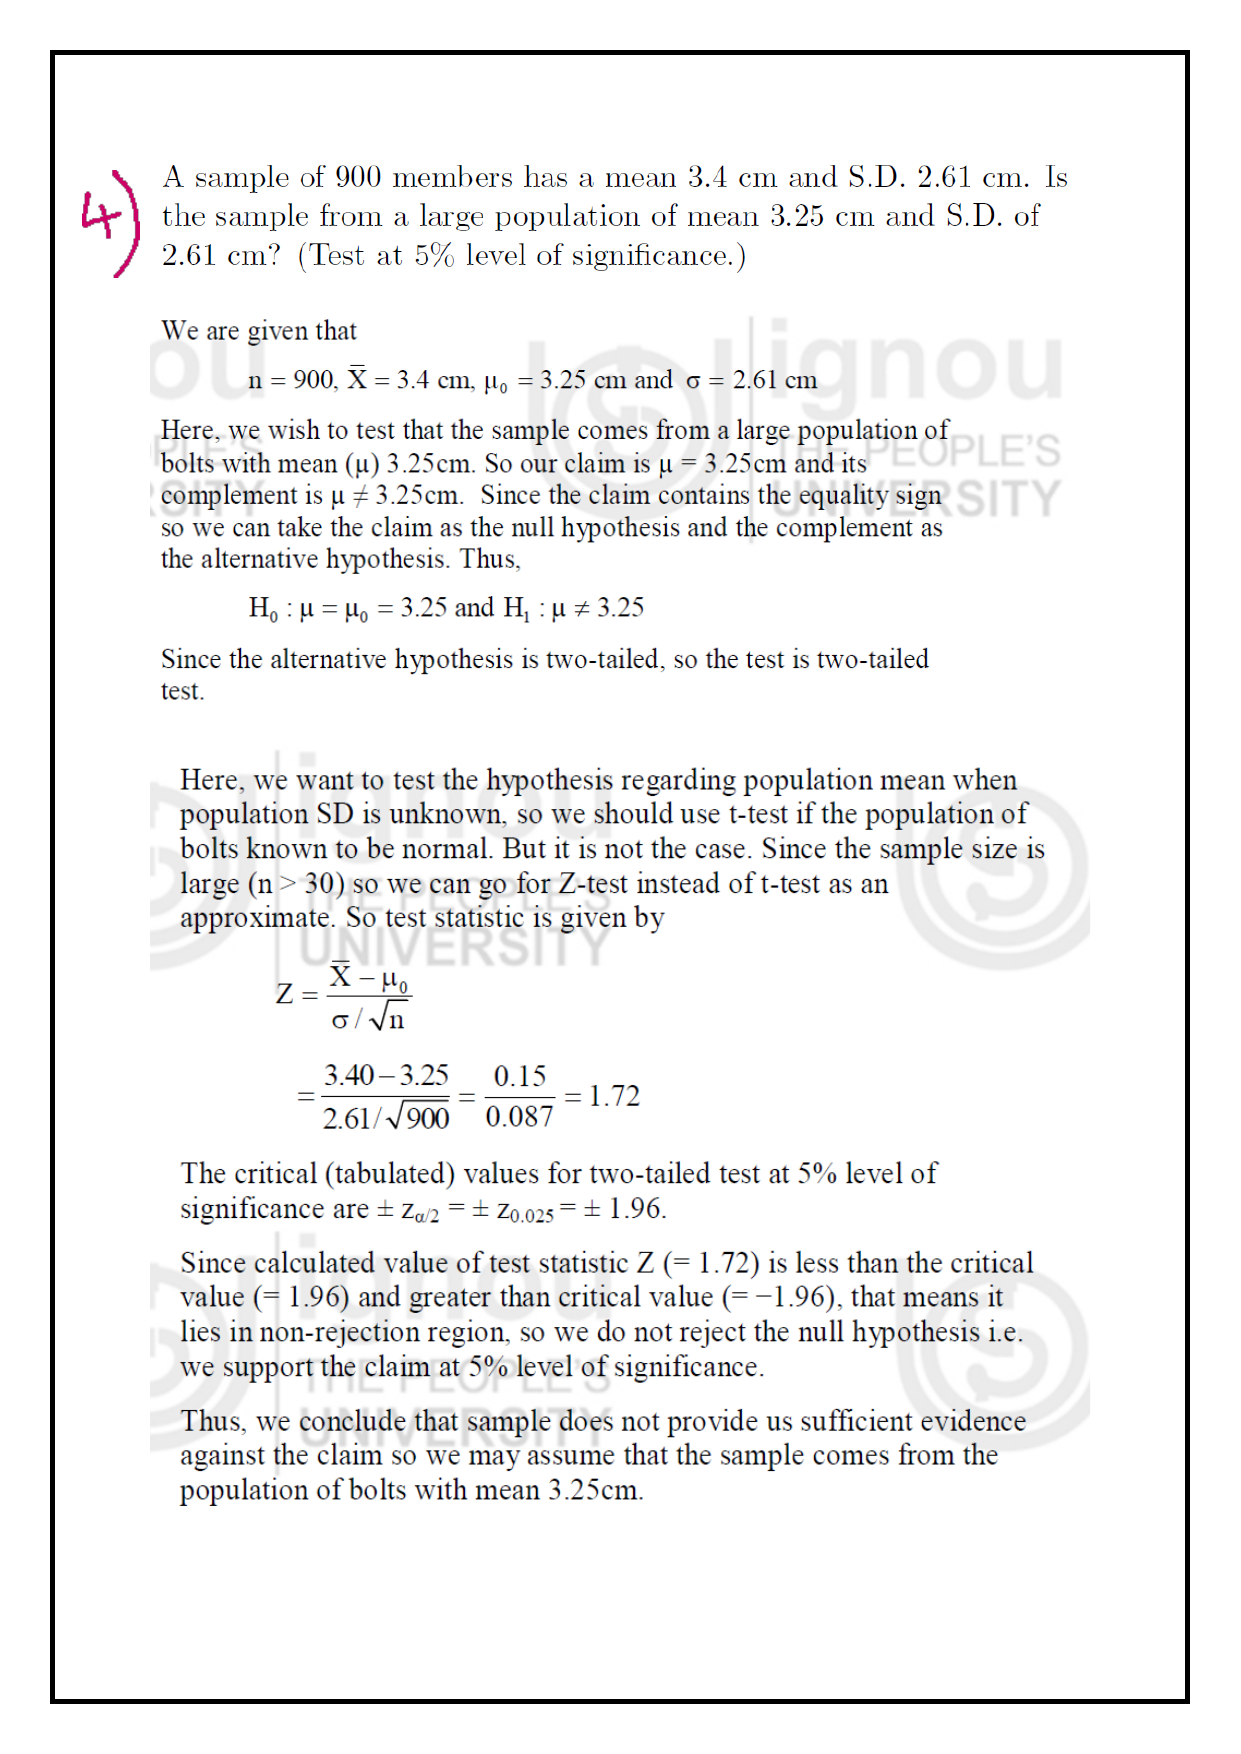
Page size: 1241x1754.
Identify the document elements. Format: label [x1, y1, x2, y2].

picture [150, 735, 1091, 1518]
picture [150, 150, 1091, 278]
picture [82, 170, 140, 278]
picture [150, 296, 1091, 734]
